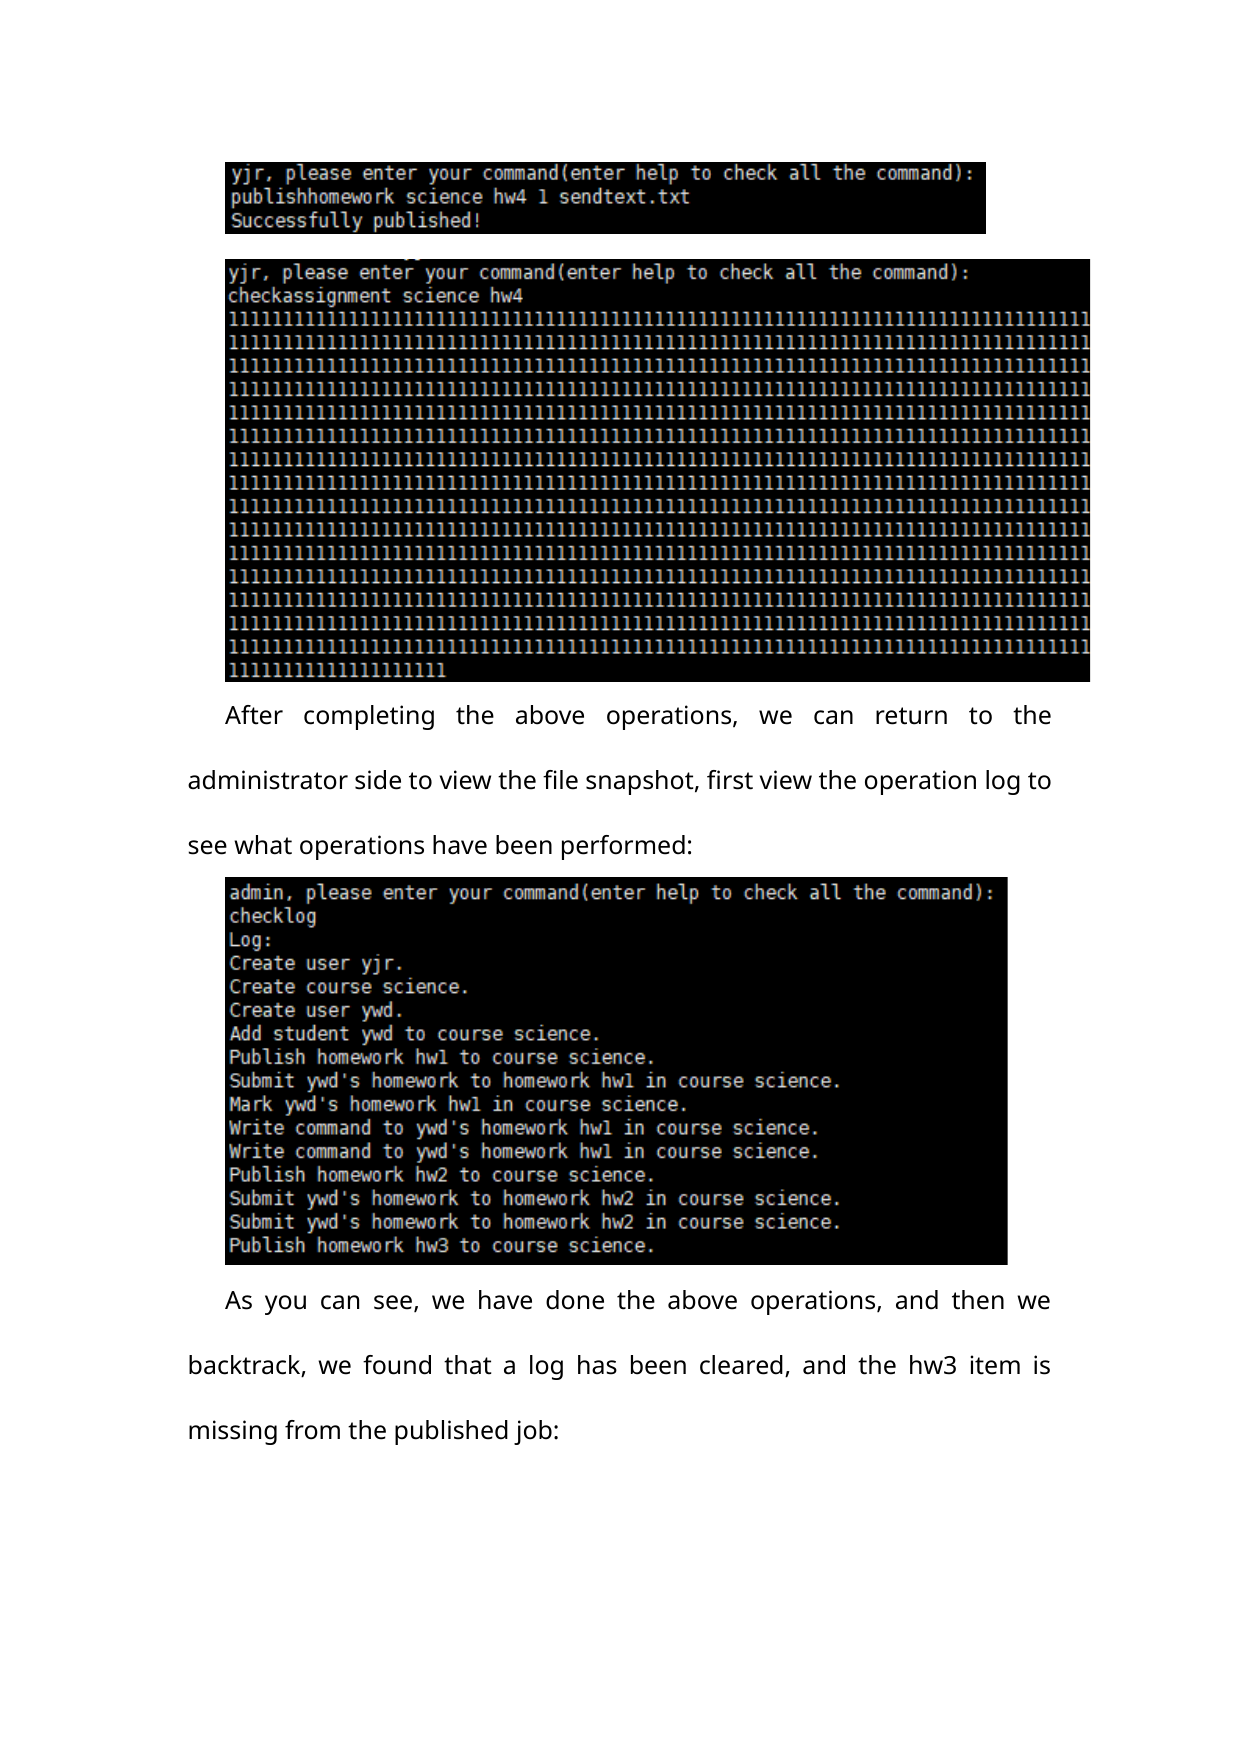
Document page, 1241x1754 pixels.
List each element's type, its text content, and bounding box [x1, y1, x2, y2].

picture [225, 877, 1008, 1265]
text As you can see, we have done the above operations, and then we backtrack, we found that a log has been cleared, and the hw3 item is missing from the published job: [187, 1267, 1053, 1462]
picture [225, 162, 986, 234]
picture [225, 259, 1091, 682]
text After completing the above operations, we can return to the administrator side to view the file snapshot, first view the operation log to see what operations have been performed: [187, 682, 1053, 877]
